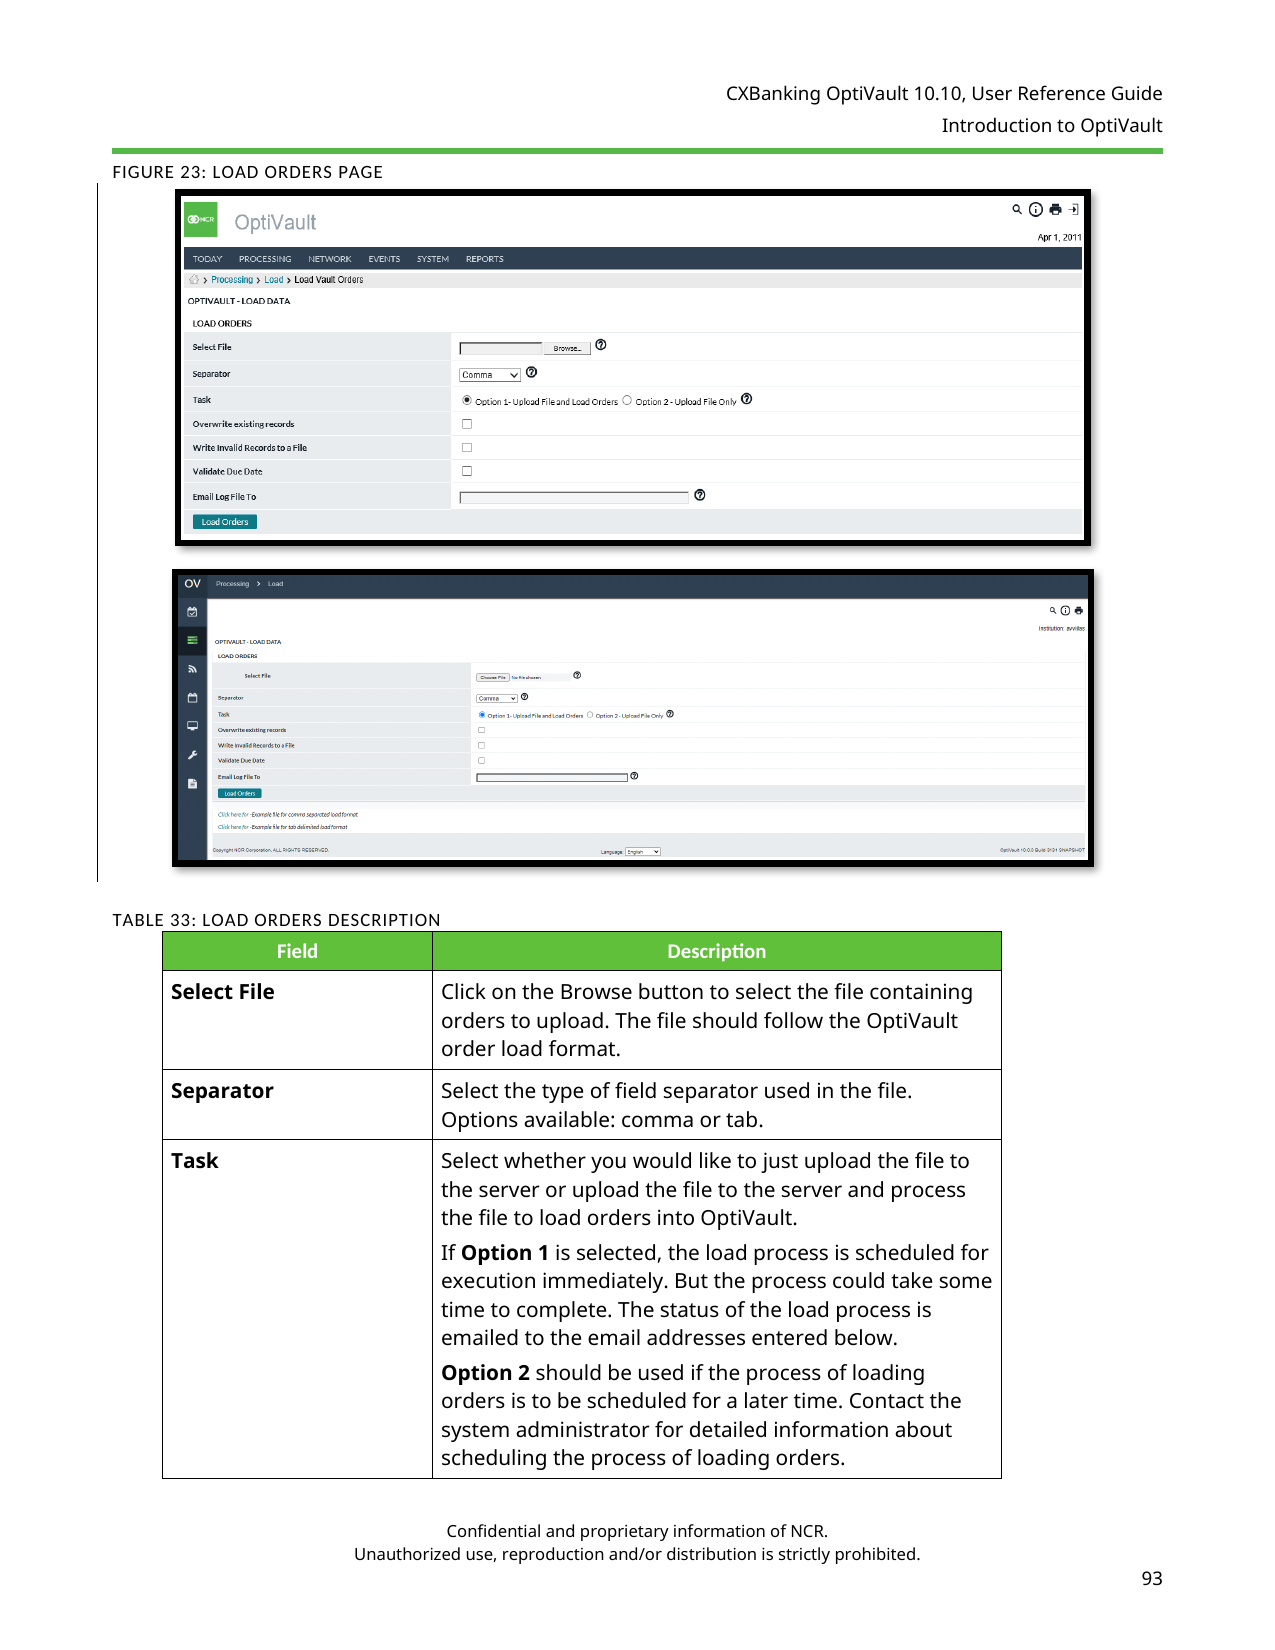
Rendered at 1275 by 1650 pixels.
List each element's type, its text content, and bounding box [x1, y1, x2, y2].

picture [178, 575, 1088, 860]
table_cell Select File [163, 971, 432, 1069]
table_header Field [163, 932, 432, 970]
table_cell Separator [163, 1070, 432, 1139]
picture [181, 196, 1084, 540]
table_cell Select the type of field separator used in the file. Options available: comma or tab. [433, 1070, 1001, 1139]
table_header Description [433, 932, 1001, 970]
table_cell Select whether you would like to just upload the file to the server or upload the file to the server and process the file to load orders into OptiVault. If Option 1 is selected, the load process is scheduled for execution immediately. But the process could take some time to complete. The status of the load process is emailed to the email addresses entered below. Option 2 should be used if the process of loading orders is to be scheduled for a later time. Contact the system administrator for detailed information about scheduling the process of loading orders. [433, 1140, 1001, 1478]
table_cell Task [163, 1140, 432, 1478]
table_cell Click on the Browse button to select the file containing orders to upload. The file should follow the OptiVault order load format. [433, 971, 1001, 1069]
